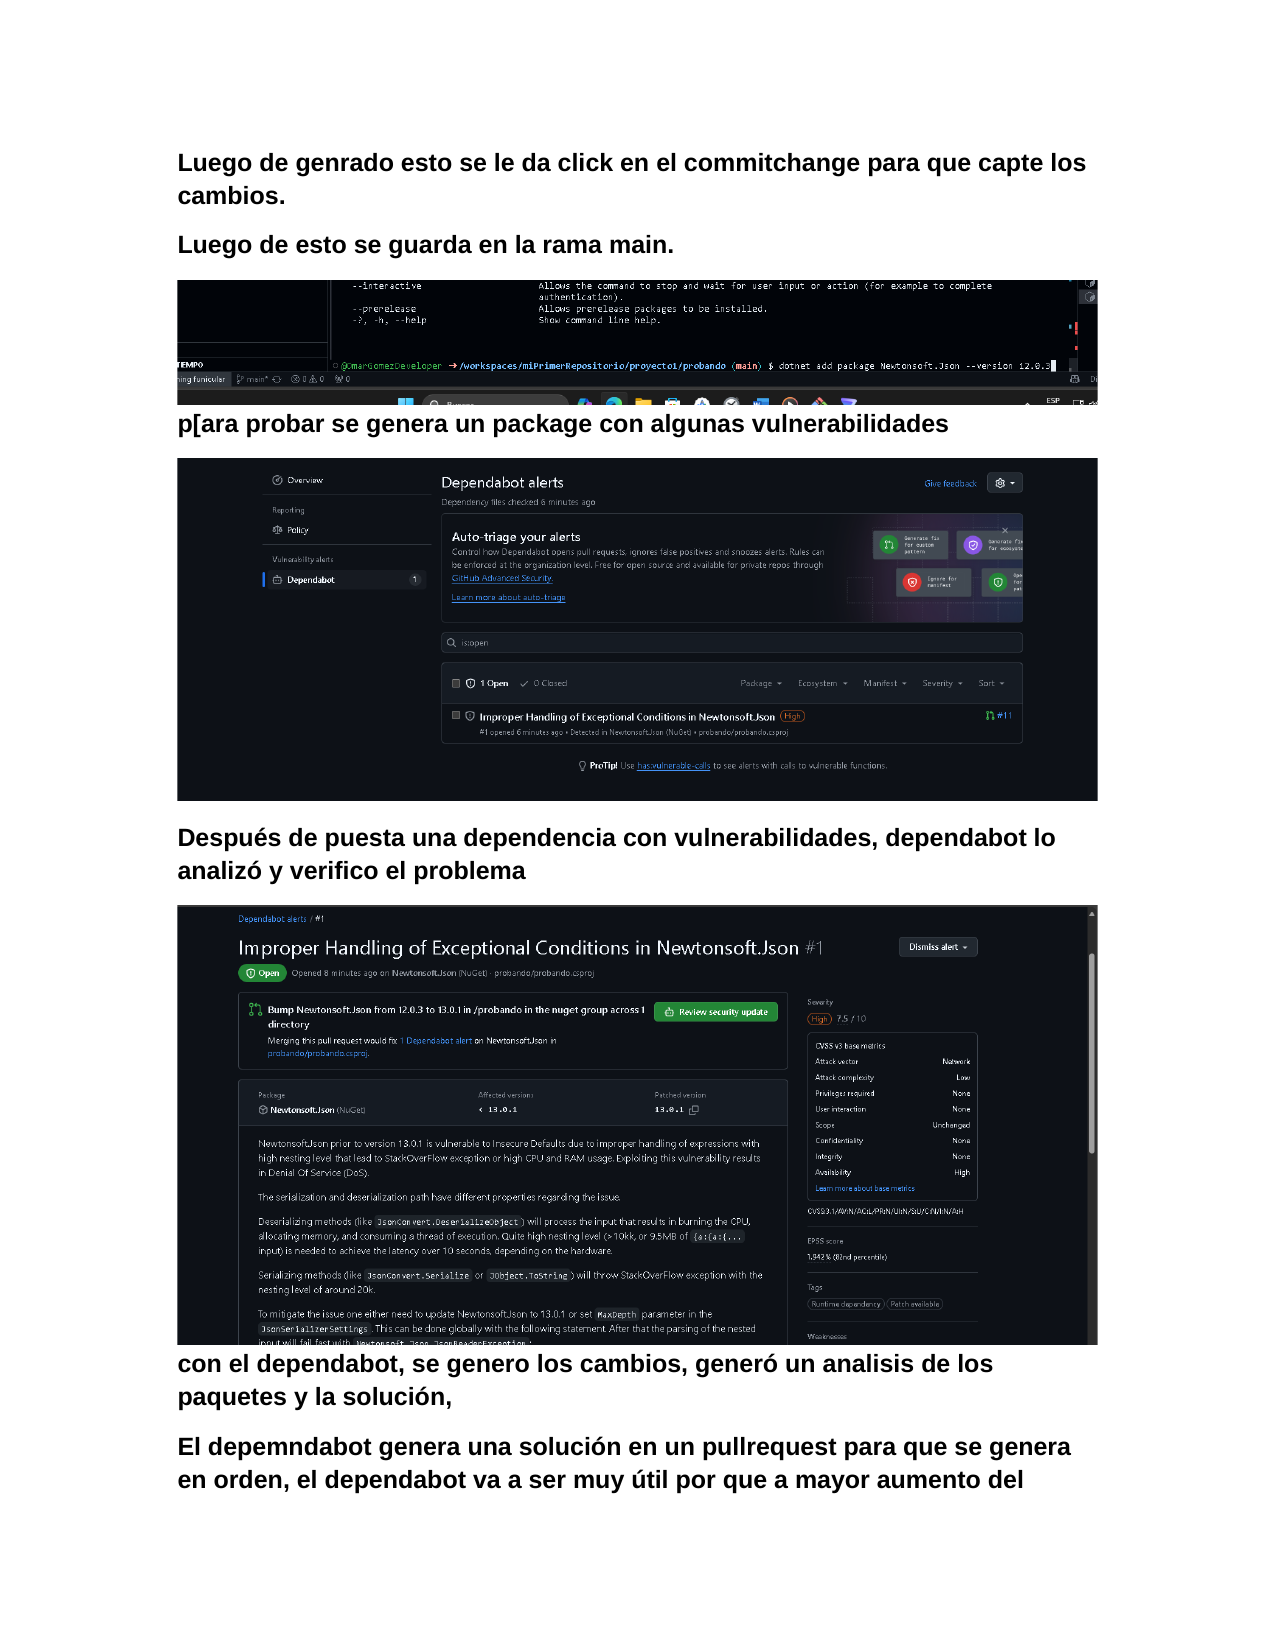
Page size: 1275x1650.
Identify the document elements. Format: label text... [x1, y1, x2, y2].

picture [177, 280, 1098, 405]
text con el dependabot, se genero los cambios, generó un analisis de los paquetes y la solución, [177, 1345, 1098, 1411]
text p[ara probar se genera un package con algunas vulnerabilidades [177, 405, 1098, 438]
picture [177, 905, 1098, 1345]
picture [177, 458, 1098, 801]
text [177, 1432, 1098, 1494]
text Después de puesta una dependencia con vulnerabilidades, dependabot lo analizó y verifico el problema [177, 823, 1098, 884]
text Luego de esto se guarda en la rama main. [177, 230, 1098, 259]
text Luego de genrado esto se le da click en el commitchange para que capte los cambios. [177, 148, 1098, 209]
